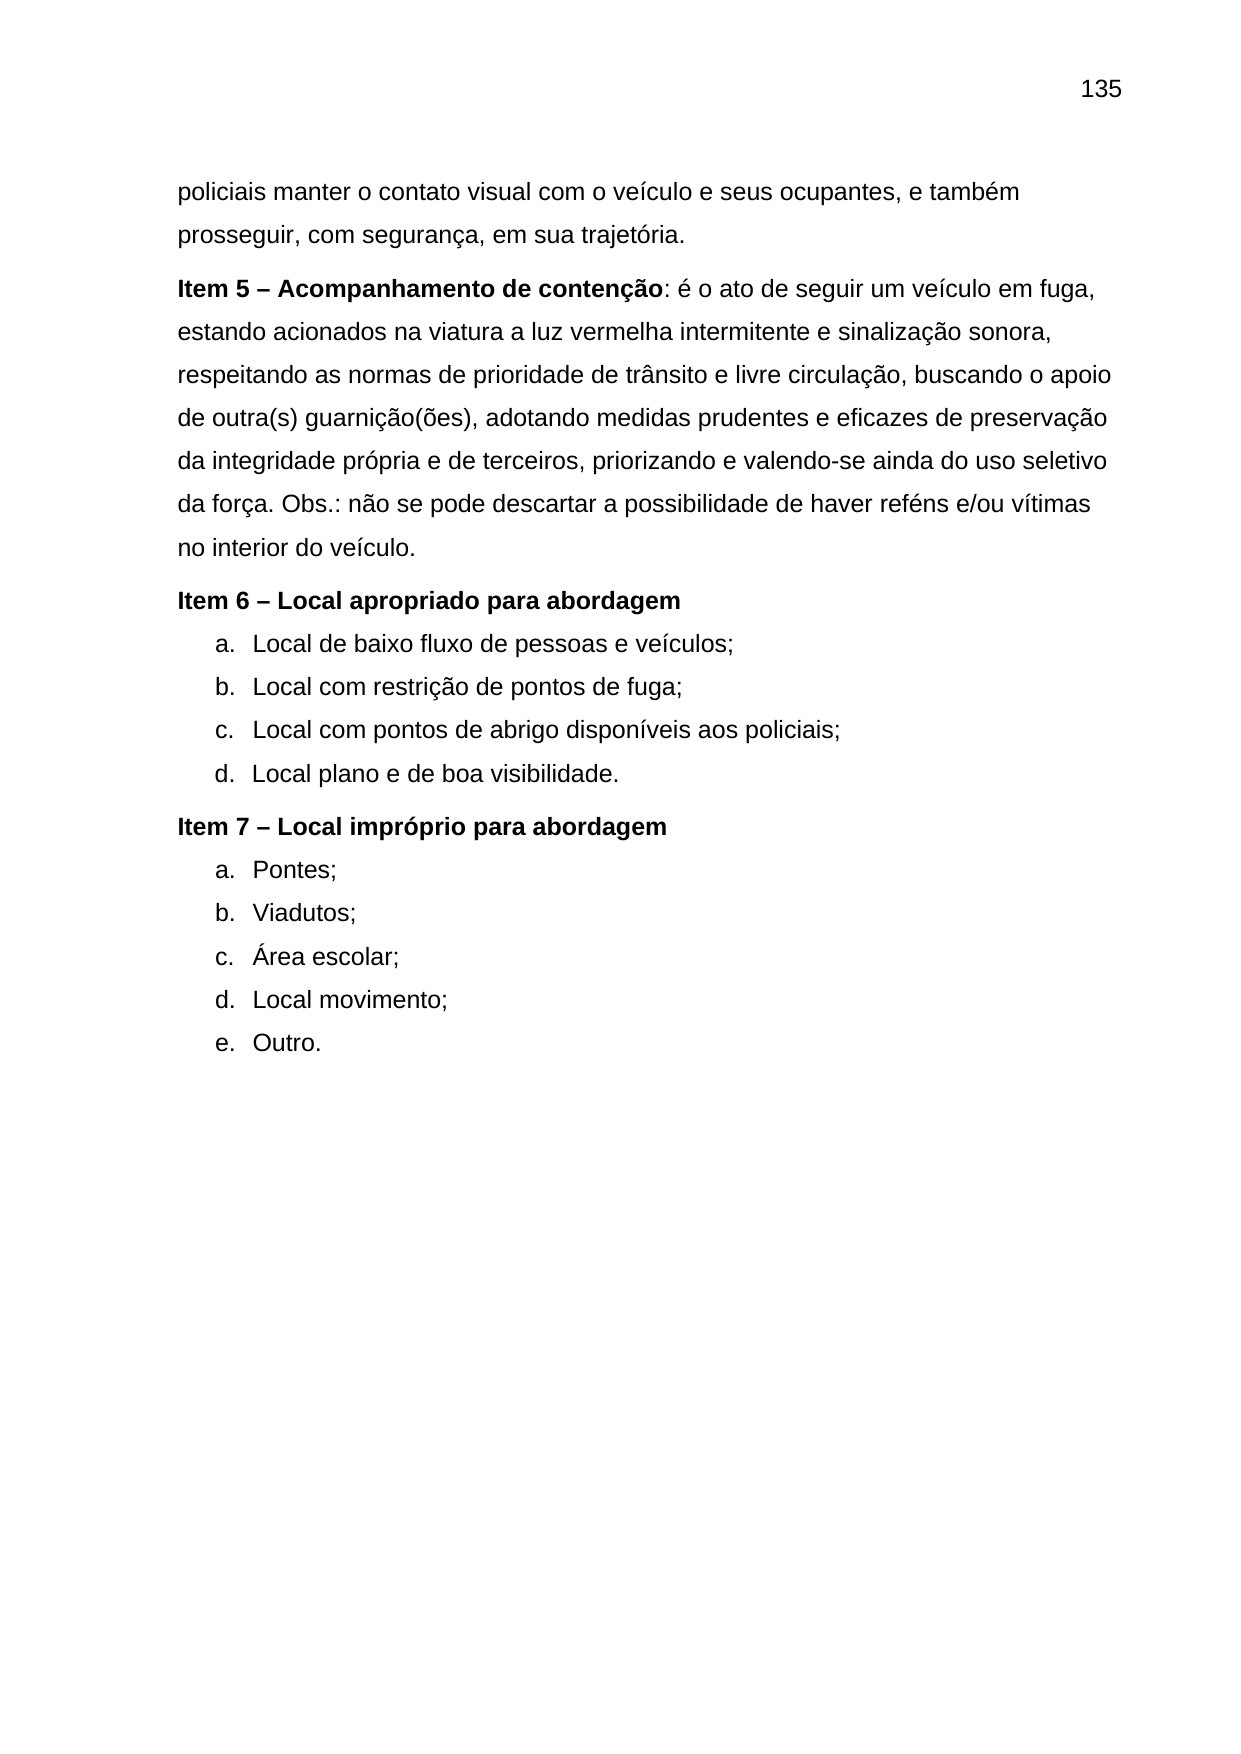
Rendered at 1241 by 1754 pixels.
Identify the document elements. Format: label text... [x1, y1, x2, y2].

text Item 7 – Local impróprio para abordagem [177, 812, 1122, 841]
list Local com restrição de pontos de fuga; [215, 672, 1122, 701]
list Local movimento; [215, 985, 1122, 1013]
list Local de baixo fluxo de pessoas e veículos; [215, 629, 1122, 658]
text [177, 177, 1122, 249]
list Área escolar; [215, 942, 1122, 970]
text Item 6 – Local apropriado para abordagem [177, 586, 1122, 615]
text Item 5 – Acompanhamento de contenção: é o ato de seguir um veículo em fuga, estando acionados na viatura a luz vermelha intermitente e sinalização sonora, respeitando as normas de prioridade de trânsito e livre circulação, buscando o apoio de outra(s) guarnição(ões), adotando medidas prudentes e eficazes de preservação da integridade própria e de terceiros, priorizando e valendo-se ainda do uso seletivo da força. Obs.: não se pode descartar a possibilidade de haver reféns e/ou vítimas no interior do veículo. [177, 274, 1122, 561]
list Viadutos; [215, 898, 1122, 927]
list Pontes; [215, 855, 1122, 884]
list Outro. [215, 1028, 1122, 1057]
list Local com pontos de abrigo disponíveis aos policiais; [215, 716, 1122, 744]
list Local plano e de boa visibilidade. [214, 759, 1122, 787]
